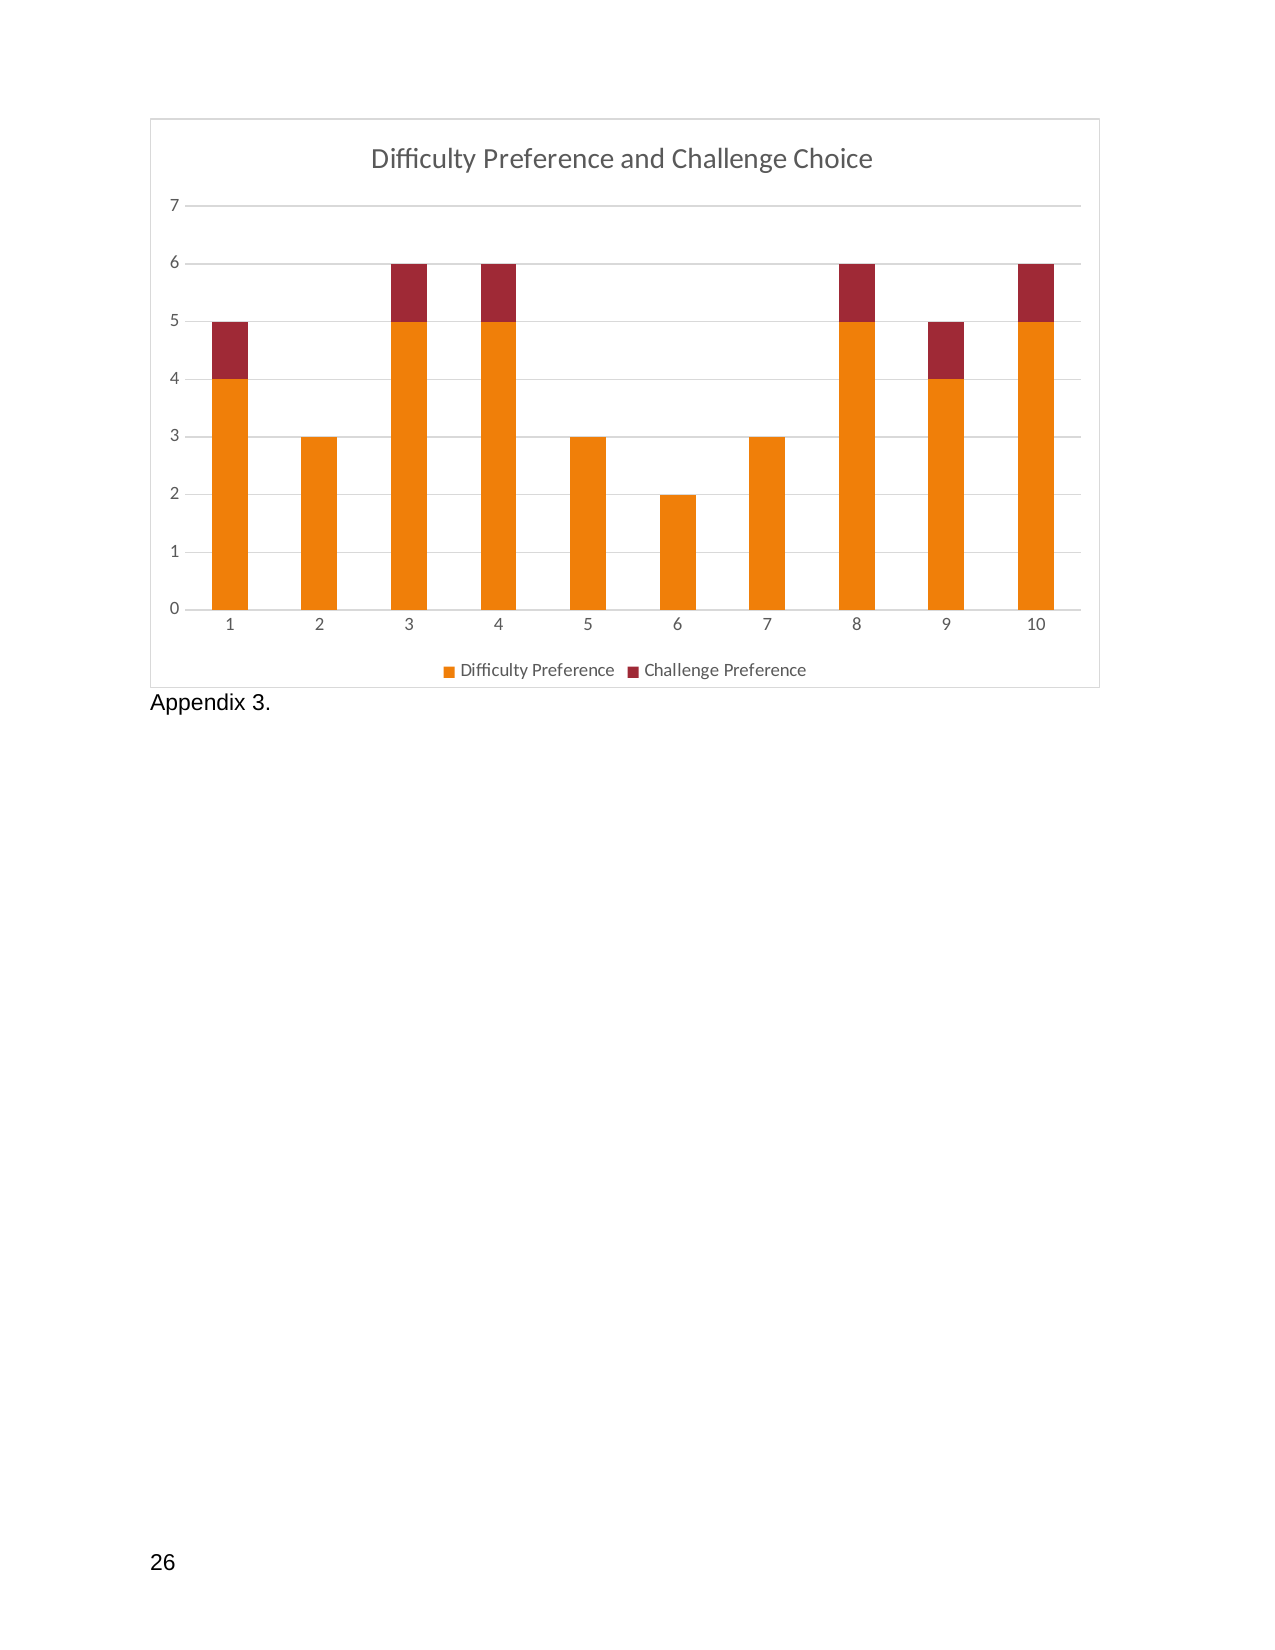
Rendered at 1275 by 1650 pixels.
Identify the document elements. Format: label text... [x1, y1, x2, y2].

text Appendix 3. [150, 118, 1125, 715]
